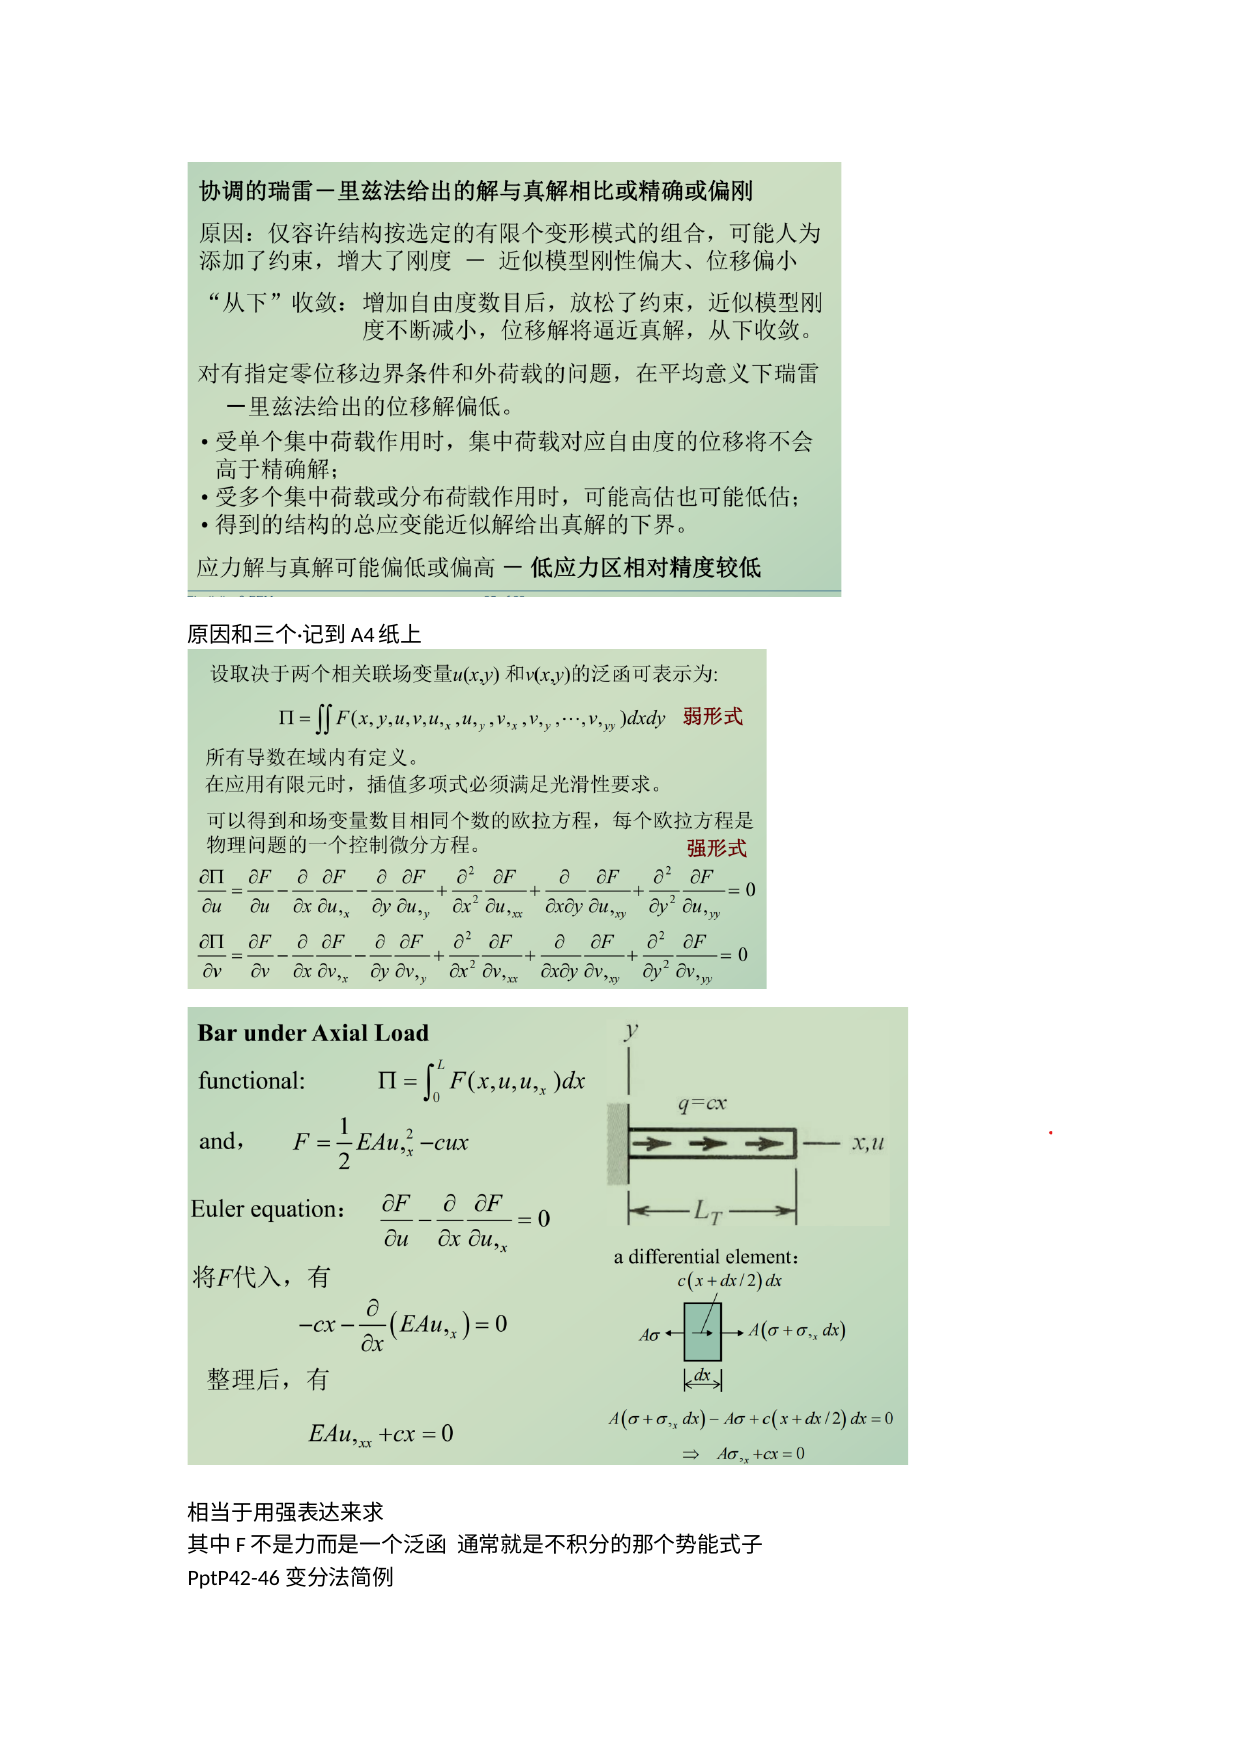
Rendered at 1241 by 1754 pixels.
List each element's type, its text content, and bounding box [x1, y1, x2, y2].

picture [187, 649, 767, 989]
text 其中F不是力而是一个泛函 通常就是不积分的那个势能式子 [187, 1527, 1053, 1559]
text 原因和三个·记到A4纸上 [187, 617, 1053, 649]
text PptP42-46 变分法简例 [187, 1559, 1053, 1592]
picture [187, 162, 842, 597]
picture [187, 1007, 1053, 1465]
text 相当于用强表达来求 [187, 1465, 1053, 1527]
